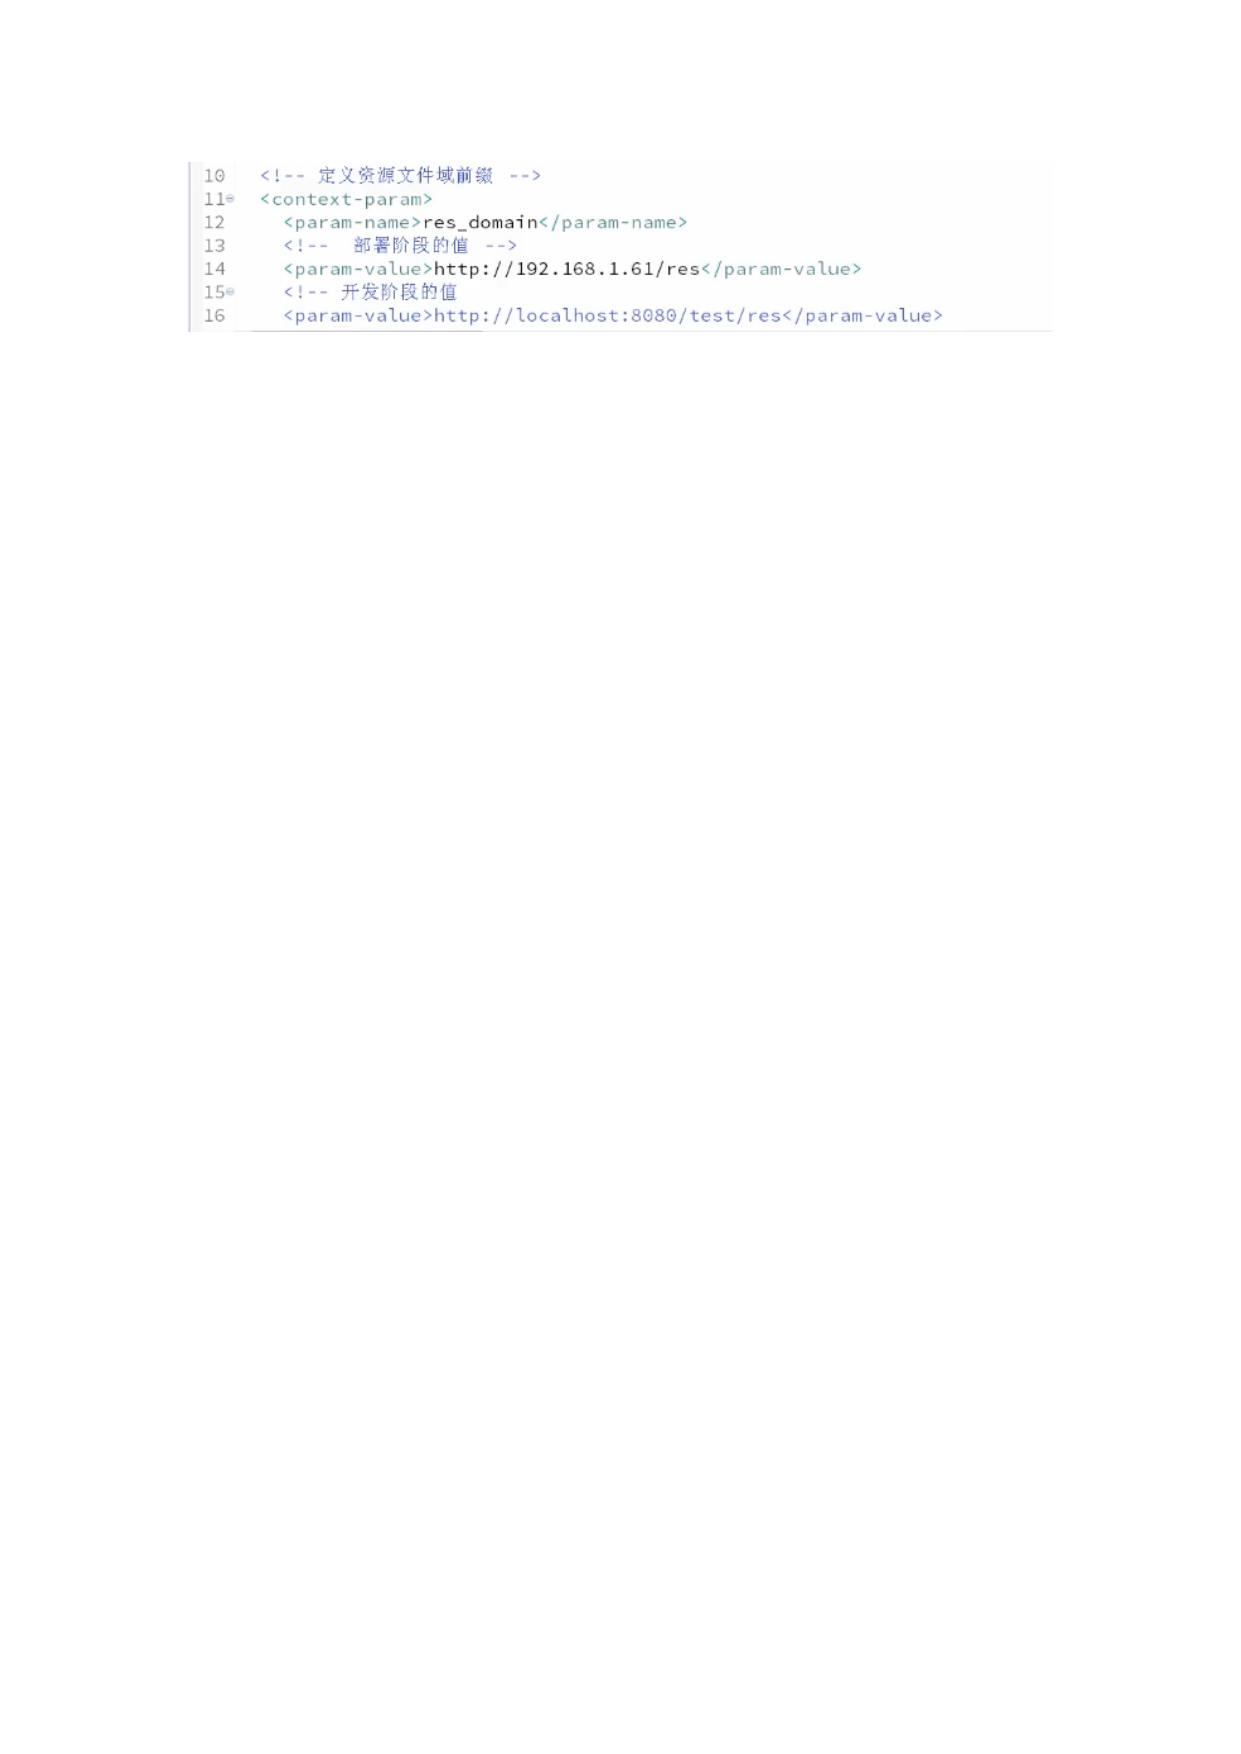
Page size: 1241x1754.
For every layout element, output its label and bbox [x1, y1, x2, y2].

picture [187, 162, 1053, 332]
